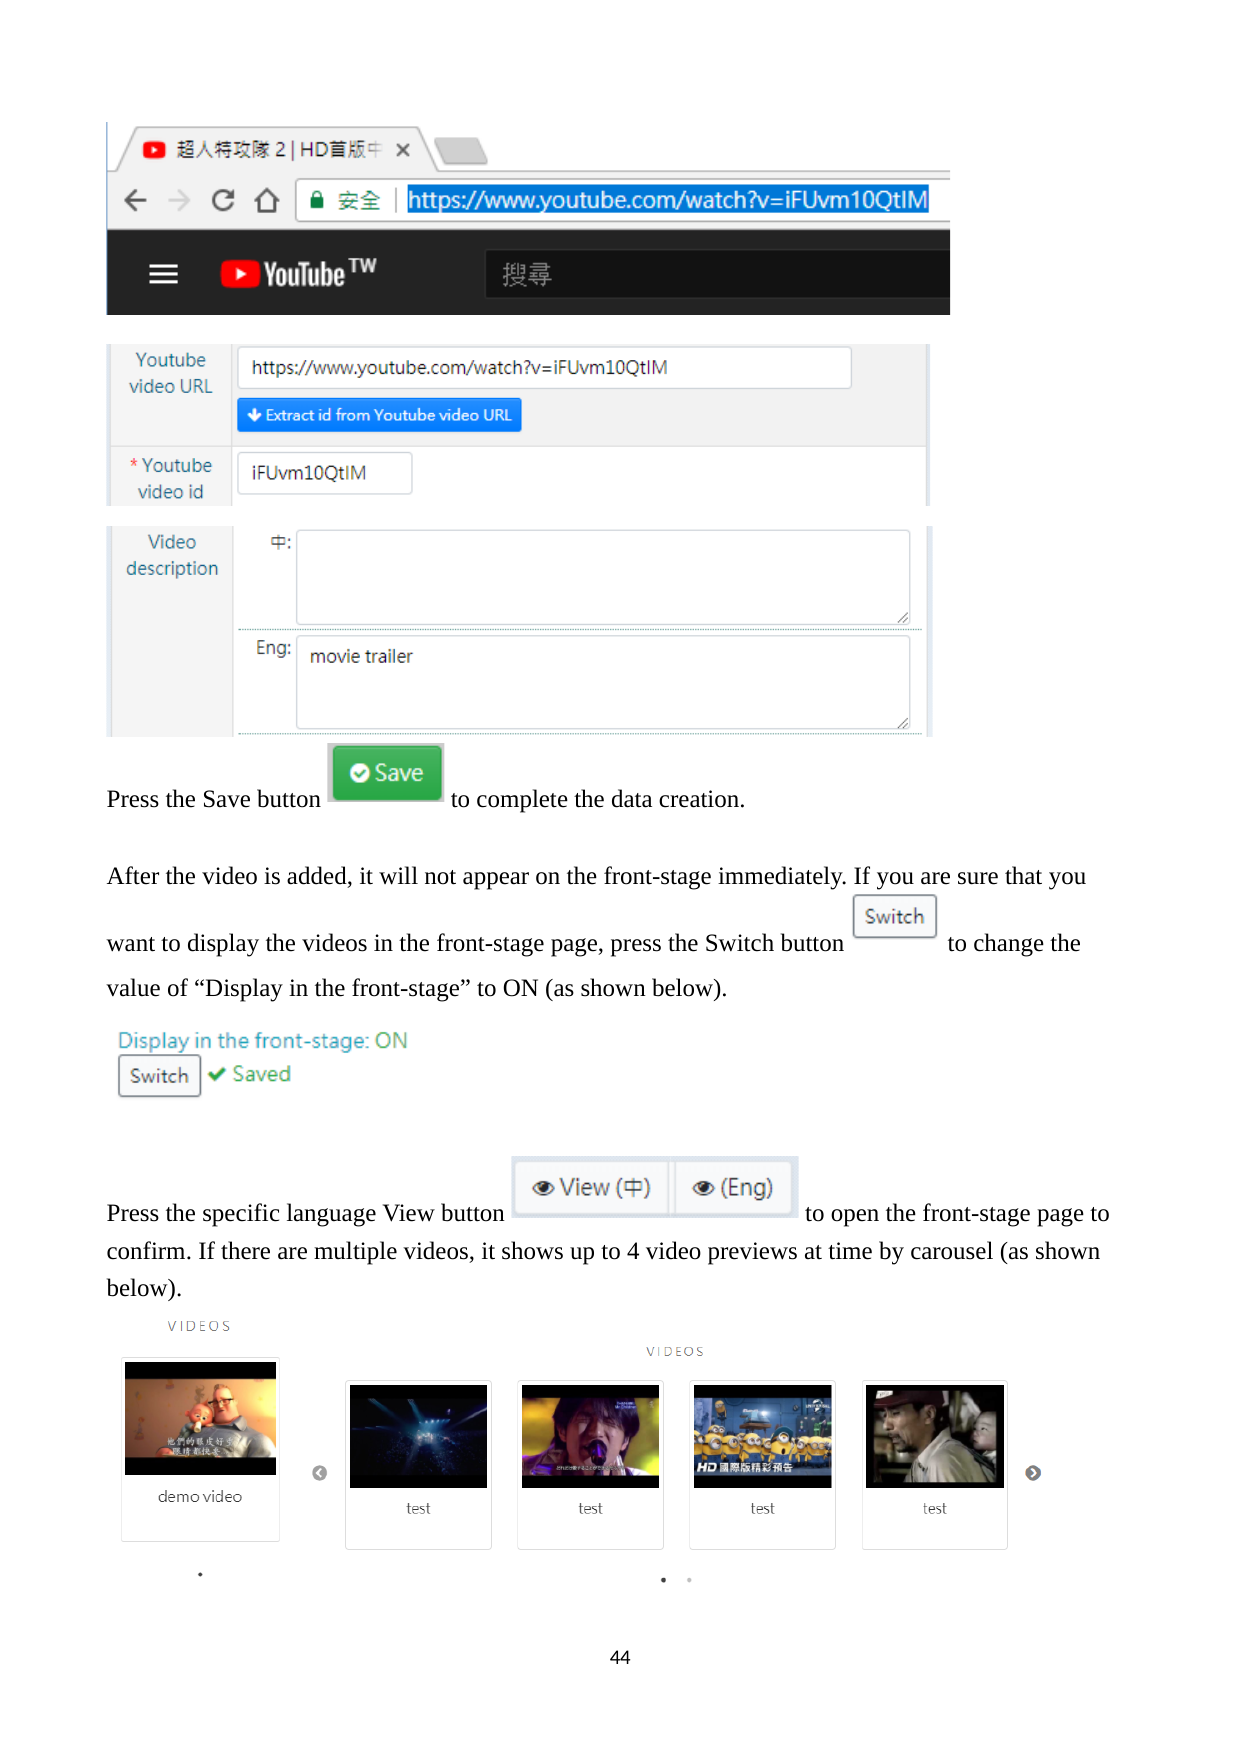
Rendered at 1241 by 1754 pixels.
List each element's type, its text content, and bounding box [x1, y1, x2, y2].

picture [106, 526, 933, 737]
picture [106, 1023, 422, 1102]
picture [106, 122, 951, 315]
picture [106, 1306, 295, 1590]
picture [850, 893, 942, 940]
text Press the Save button to complete the data creation. [106, 744, 1134, 819]
picture [511, 1156, 799, 1218]
text After the video is added, it will not appear on the front-stage immediately. If you are sure that you want to display the videos in the front-stage page, press the Switch button to change the value of “Display in the front-stage” to ON (as shown below). [106, 856, 1134, 1006]
picture [327, 743, 445, 802]
picture [106, 344, 931, 506]
picture [301, 1342, 1053, 1590]
text Press the specific language View button to open the front-stage page to confirm. If there are multiple videos, it shows up to 4 video previews at time by carousel (as shown below). [106, 1156, 1134, 1306]
